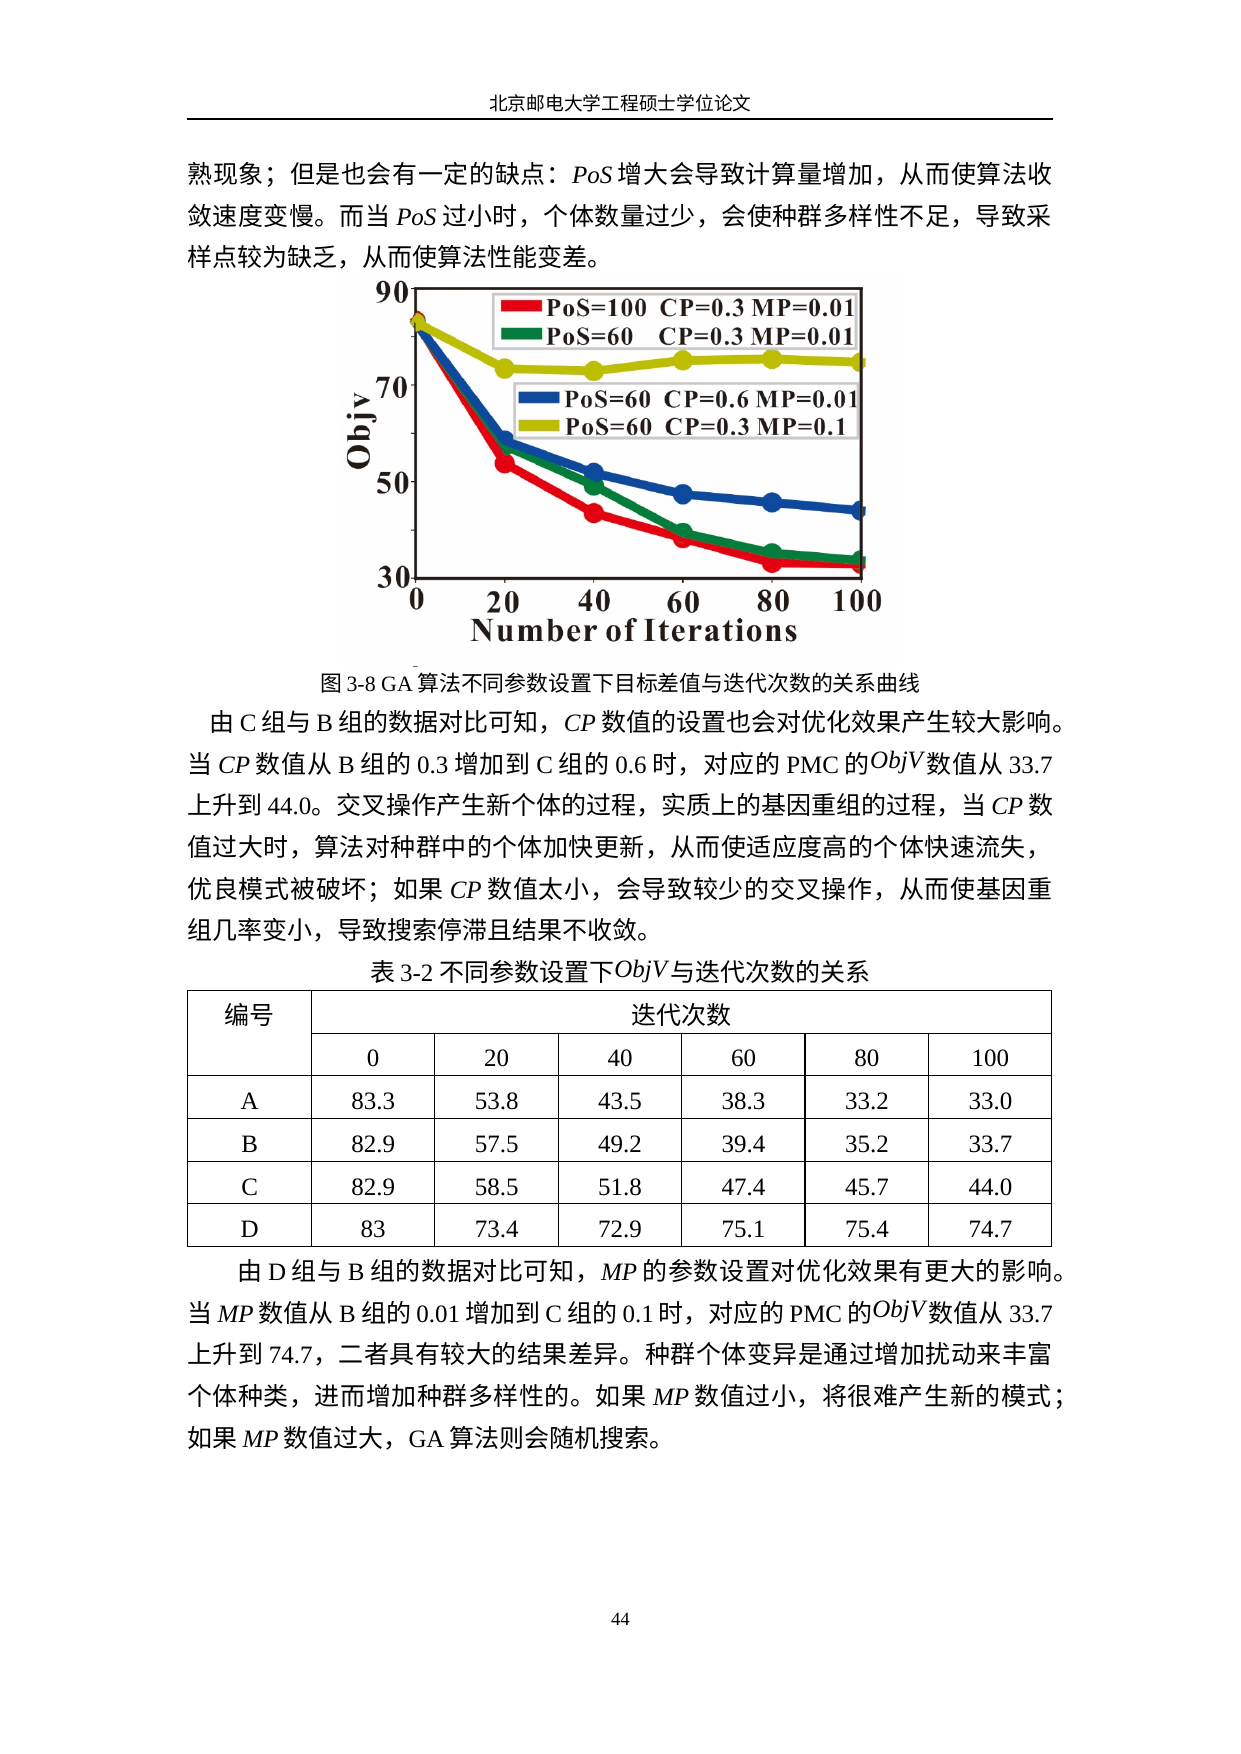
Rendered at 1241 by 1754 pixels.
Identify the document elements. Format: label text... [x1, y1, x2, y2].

picture [339, 275, 902, 667]
table_cell 33.7 [929, 1119, 1051, 1161]
table_cell 33.0 [929, 1076, 1051, 1118]
table_cell 83 [312, 1204, 434, 1246]
table_cell 0 [312, 1034, 434, 1075]
table_header 迭代次数 [312, 991, 1051, 1032]
text 由D组与B组的数据对比可知，MP的参数设置对优化效果有更大的影响。当MP数值从B组的0.01增加到C组的0.1时，对应的PMC的数值从33.7上升到74.7，二者具有较大的结果差异。种群个体变异是通过增加扰动来丰富个体种类，进而增加种群多样性的。如果MP数值过小，将很难产生新的模式；如果MP数值过大，GA算法则会随机搜索。 [187, 1247, 1053, 1455]
table_cell 72.9 [559, 1204, 681, 1246]
table_cell 74.7 [929, 1204, 1051, 1246]
text 由C组与B组的数据对比可知，CP数值的设置也会对优化效果产生较大影响。当CP数值从B组的0.3增加到C组的0.6时，对应的PMC的数值从33.7上升到44.0。交叉操作产生新个体的过程，实质上的基因重组的过程，当CP数值过大时，算法对种群中的个体加快更新，从而使适应度高的个体快速流失，优良模式被破坏；如果CP数值太小，会导致较少的交叉操作，从而使基因重组几率变小，导致搜索停滞且结果不收敛。 [187, 698, 1053, 948]
table_cell 39.4 [682, 1119, 804, 1161]
table_cell 58.5 [435, 1162, 558, 1203]
table_cell B [188, 1119, 311, 1161]
table_cell D [188, 1204, 311, 1246]
table_header 编号 [188, 991, 311, 1075]
table_cell 60 [682, 1034, 804, 1075]
text 图3-8 GA算法不同参数设置下目标差值与迭代次数的关系曲线 [187, 666, 1053, 698]
text 表3-2 不同参数设置下与迭代次数的关系 [187, 948, 1053, 990]
table_cell 75.1 [682, 1204, 804, 1246]
table_cell 80 [806, 1034, 928, 1075]
table_cell 45.7 [806, 1162, 928, 1203]
table_cell 43.5 [559, 1076, 681, 1118]
table_cell 51.8 [559, 1162, 681, 1203]
table_cell 75.4 [806, 1204, 928, 1246]
table_cell 40 [559, 1034, 681, 1075]
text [187, 150, 1053, 275]
table_cell 35.2 [806, 1119, 928, 1161]
table_cell 33.2 [806, 1076, 928, 1118]
table_cell C [188, 1162, 311, 1203]
table_cell 38.3 [682, 1076, 804, 1118]
table_cell 44.0 [929, 1162, 1051, 1203]
table_cell 47.4 [682, 1162, 804, 1203]
table_cell A [188, 1076, 311, 1118]
table_cell 82.9 [312, 1119, 434, 1161]
table_cell 53.8 [435, 1076, 558, 1118]
table_cell 82.9 [312, 1162, 434, 1203]
table_cell 83.3 [312, 1076, 434, 1118]
table_cell 73.4 [435, 1204, 558, 1246]
table_cell 57.5 [435, 1119, 558, 1161]
table_cell 100 [929, 1034, 1051, 1075]
table_cell 20 [435, 1034, 558, 1075]
table_cell 49.2 [559, 1119, 681, 1161]
